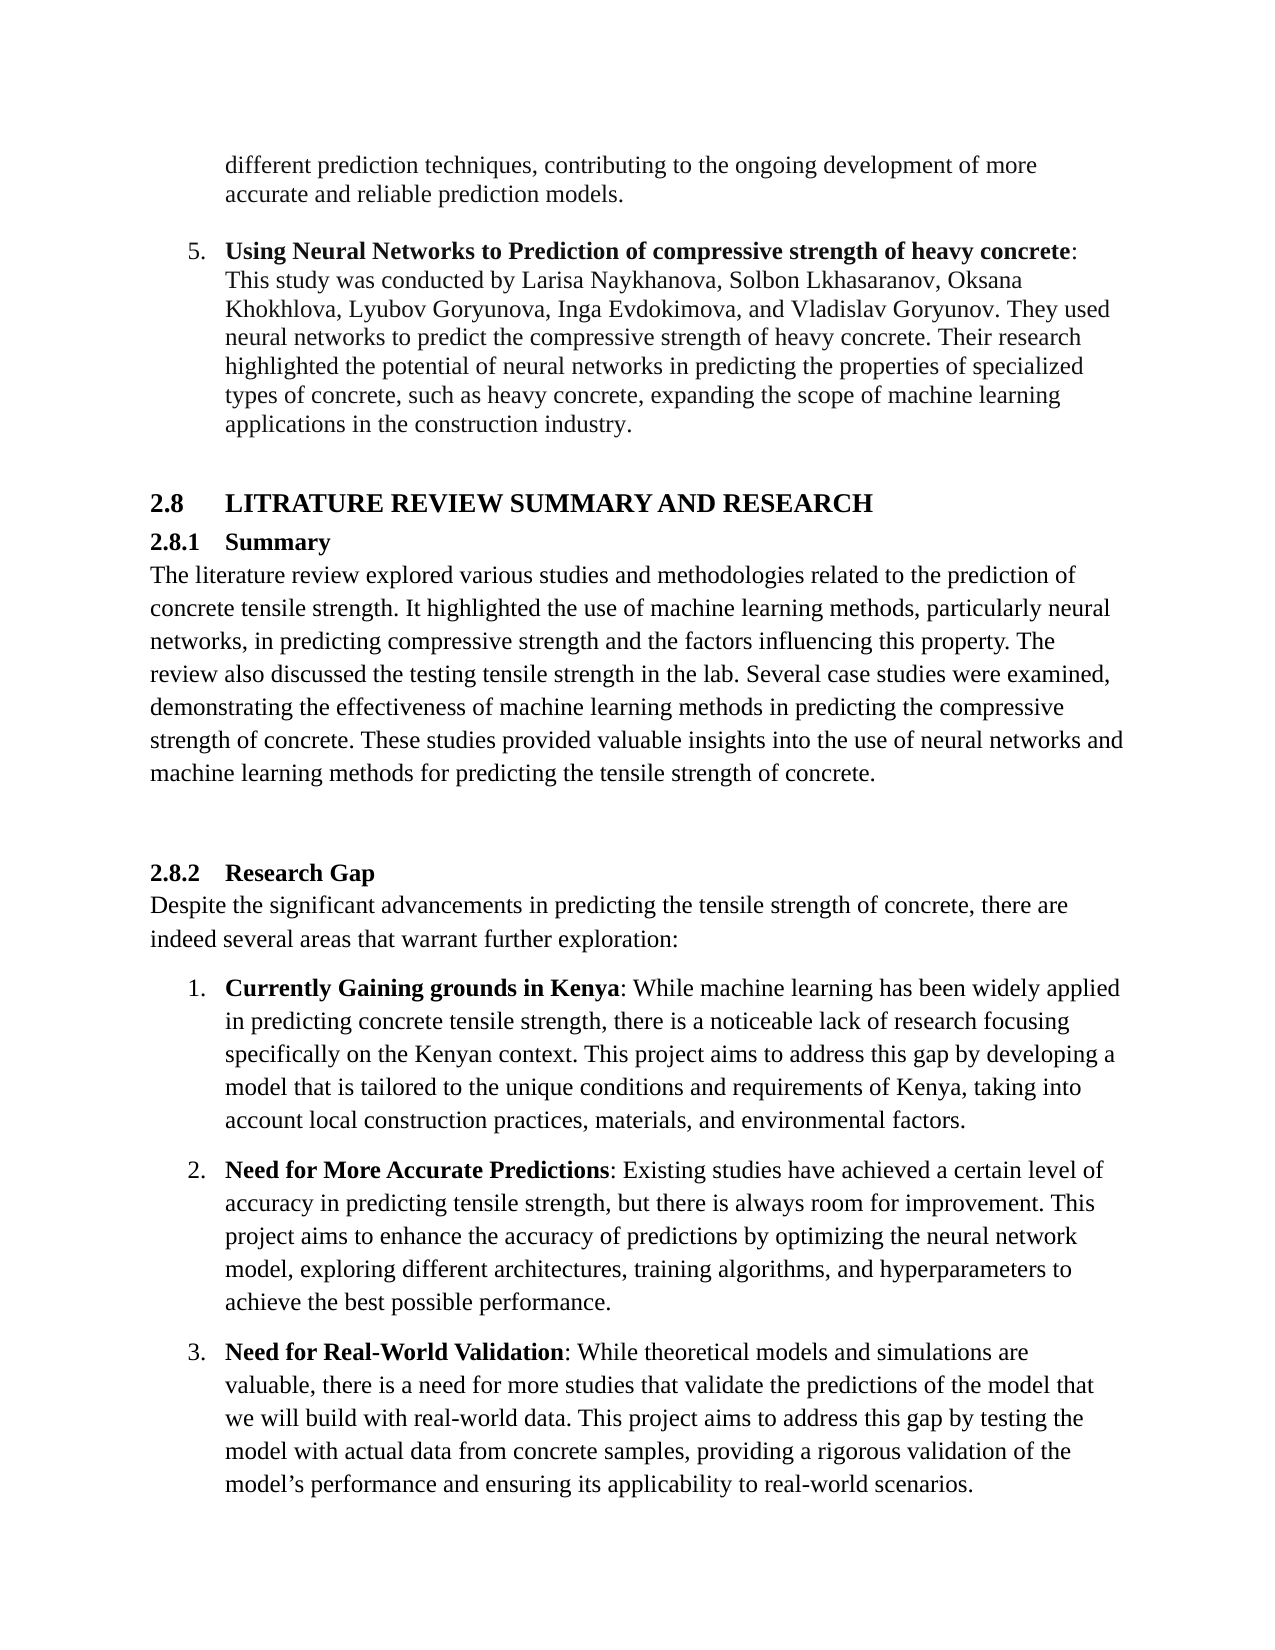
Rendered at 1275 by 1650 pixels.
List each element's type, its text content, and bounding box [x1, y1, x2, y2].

list Currently Gaining grounds in Kenya: While machine learning has been widely applied in predicting concrete tensile strength, there is a noticeable lack of research focusing specifically on the Kenyan context. This project aims to address this gap by developing a model that is tailored to the unique conditions and requirements of Kenya, taking into account local construction practices, materials, and environmental factors. [187, 973, 1125, 1134]
subtitle 2.8 LITRATURE REVIEW SUMMARY AND RESEARCH [150, 487, 1125, 518]
list Need for Real-World Validation: While theoretical models and simulations are valuable, there is a need for more studies that validate the predictions of the model that we will build with real-world data. This project aims to address this gap by testing the model with actual data from concrete samples, providing a rigorous validation of the model’s performance and ensuring its applicability to real-world scenarios. [187, 1337, 1125, 1498]
list Using Neural Networks to Prediction of compressive strength of heavy concrete: This study was conducted by Larisa Naykhanova, Solbon Lkhasaranov, Oksana Khokhlova, Lyubov Goryunova, Inga Evdokimova, and Vladislav Goryunov. They used neural networks to predict the compressive strength of heavy concrete. Their research highlighted the potential of neural networks in predicting the properties of specialized types of concrete, such as heavy concrete, expanding the scope of machine learning applications in the construction industry. [187, 236, 1125, 437]
text The literature review explored various studies and methodologies related to the prediction of concrete tensile strength. It highlighted the use of machine learning methods, particularly neural networks, in predicting compressive strength and the factors influencing this property. The review also discussed the testing tensile strength in the lab. Several case studies were examined, demonstrating the effectiveness of machine learning methods in predicting the compressive strength of concrete. These studies provided valuable insights into the use of neural networks and machine learning methods for predicting the tensile strength of concrete. [150, 560, 1125, 787]
subtitle 2.8.2 Research Gap [150, 858, 1125, 886]
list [187, 150, 1125, 207]
list Need for More Accurate Predictions: Existing studies have achieved a certain level of accuracy in predicting tensile strength, but there is always room for improvement. This project aims to enhance the accuracy of predictions by optimizing the neural network model, exploring different architectures, training algorithms, and hyperparameters to achieve the best possible performance. [187, 1155, 1125, 1316]
text Despite the significant advancements in predicting the tensile strength of concrete, there are indeed several areas that warrant further exploration: [150, 891, 1125, 952]
subtitle 2.8.1 Summary [150, 527, 1125, 556]
